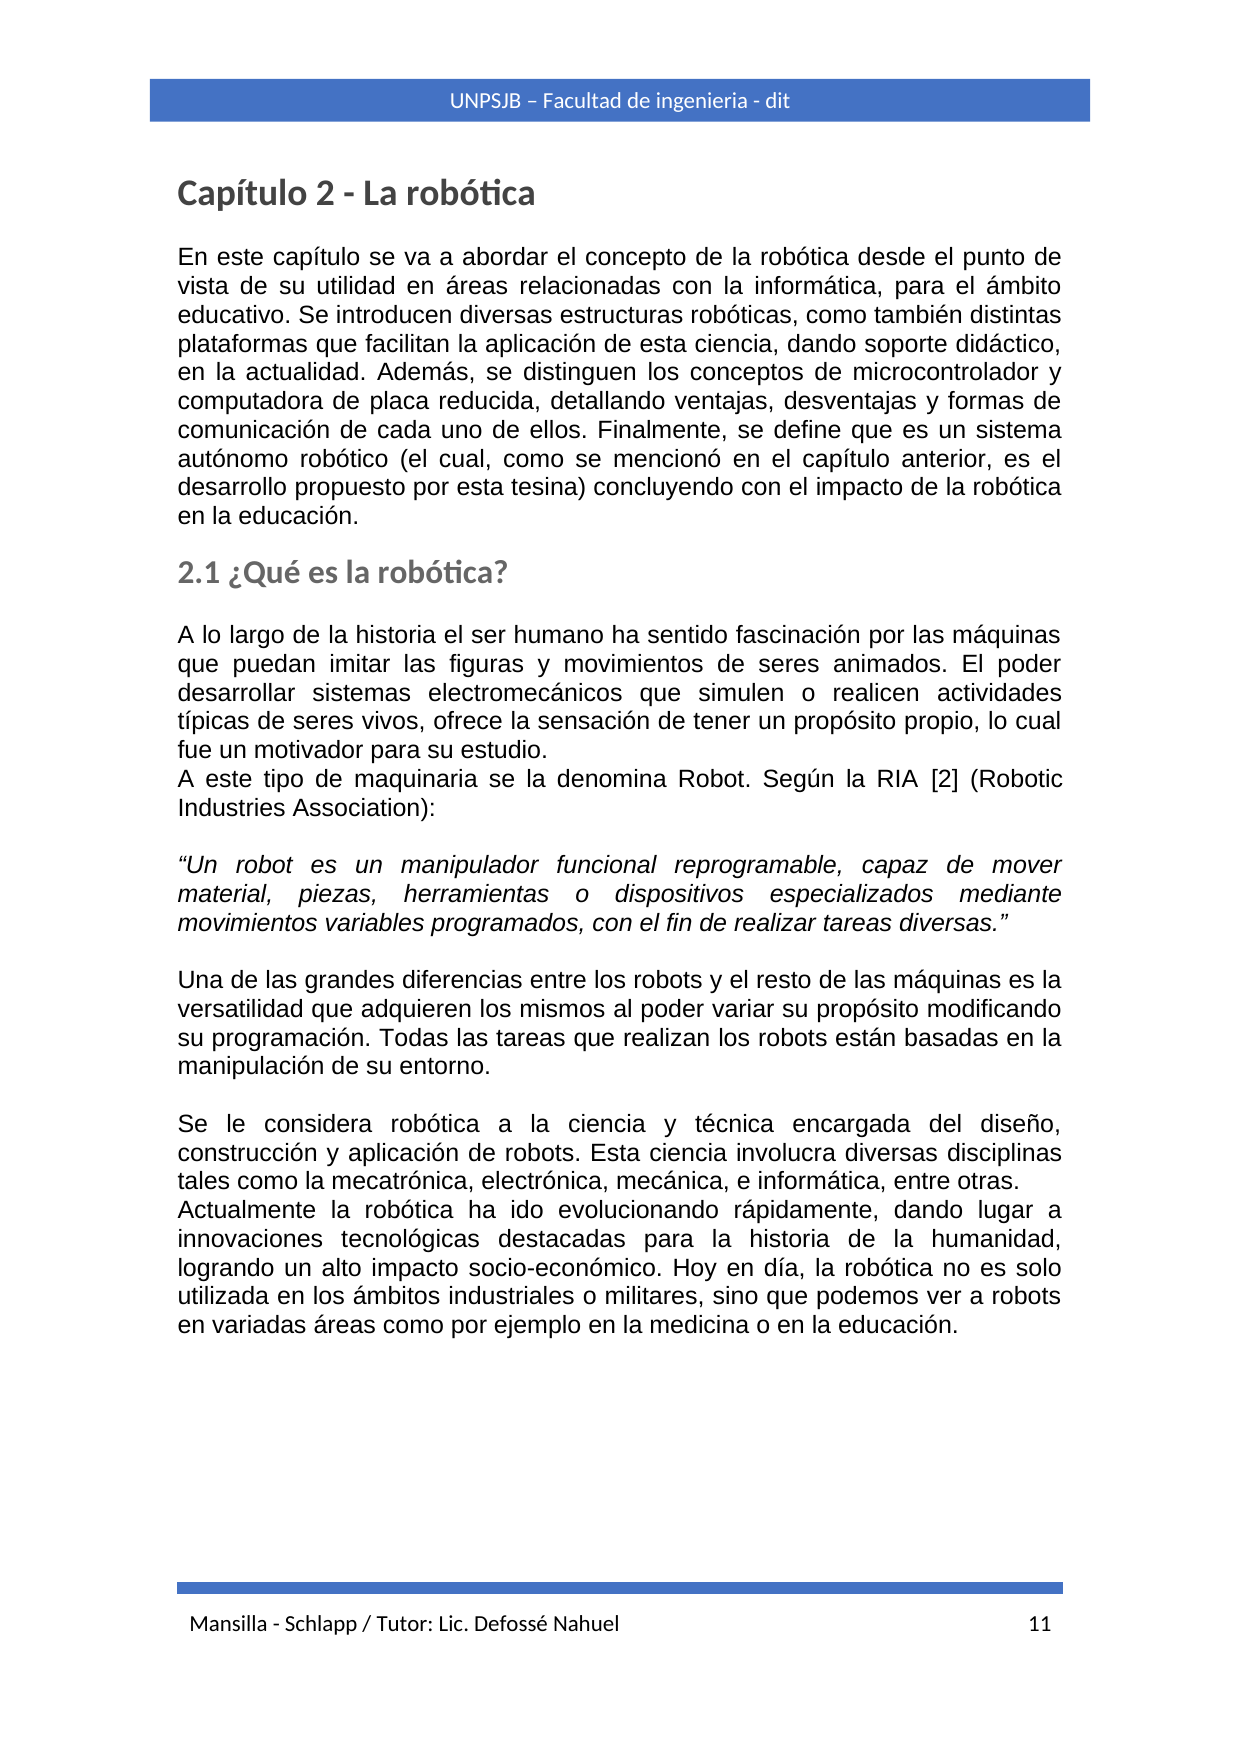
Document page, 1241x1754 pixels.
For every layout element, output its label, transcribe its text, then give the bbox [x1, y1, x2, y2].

text A lo largo de la historia el ser humano ha sentido fascinación por las máquinas que puedan imitar las figuras y movimientos de seres animados. El poder desarrollar sistemas electromecánicos que simulen o realicen actividades típicas de seres vivos, ofrece la sensación de tener un propósito propio, lo cual fue un motivador para su estudio. [177, 620, 1063, 764]
text Actualmente la robótica ha ido evolucionando rápidamente, dando lugar a innovaciones tecnológicas destacadas para la historia de la humanidad, logrando un alto impacto socio-económico. Hoy en día, la robótica no es solo utilizada en los ámbitos industriales o militares, sino que podemos ver a robots en variadas áreas como por ejemplo en la medicina o en la educación. [177, 1195, 1063, 1339]
subtitle 2.1 ¿Qué es la robótica? [177, 551, 1063, 591]
subtitle Capítulo 2 - La robótica [177, 168, 1063, 214]
text “Un robot es un manipulador funcional reprogramable, capaz de mover material, piezas, herramientas o dispositivos especializados mediante movimientos variables programados, con el fin de realizar tareas diversas.” [177, 850, 1063, 936]
text En este capítulo se va a abordar el concepto de la robótica desde el punto de vista de su utilidad en áreas relacionadas con la informática, para el ámbito educativo. Se introducen diversas estructuras robóticas, como también distintas plataformas que facilitan la aplicación de esta ciencia, dando soporte didáctico, en la actualidad. Además, se distinguen los conceptos de microcontrolador y computadora de placa reducida, detallando ventajas, desventajas y formas de comunicación de cada uno de ellos. Finalmente, se define que es un sistema autónomo robótico (el cual, como se mencionó en el capítulo anterior, es el desarrollo propuesto por esta tesina) concluyendo con el impacto de la robótica en la educación. [177, 242, 1063, 530]
text Una de las grandes diferencias entre los robots y el resto de las máquinas es la versatilidad que adquieren los mismos al poder variar su propósito modificando su programación. Todas las tareas que realizan los robots están basadas en la manipulación de su entorno. [177, 965, 1063, 1080]
text Se le considera robótica a la ciencia y técnica encargada del diseño, construcción y aplicación de robots. Esta ciencia involucra diversas disciplinas tales como la mecatrónica, electrónica, mecánica, e informática, entre otras. [177, 1109, 1063, 1195]
text A este tipo de maquinaria se la denomina Robot. Según la RIA (Robotic Industries Association): [177, 764, 1063, 821]
